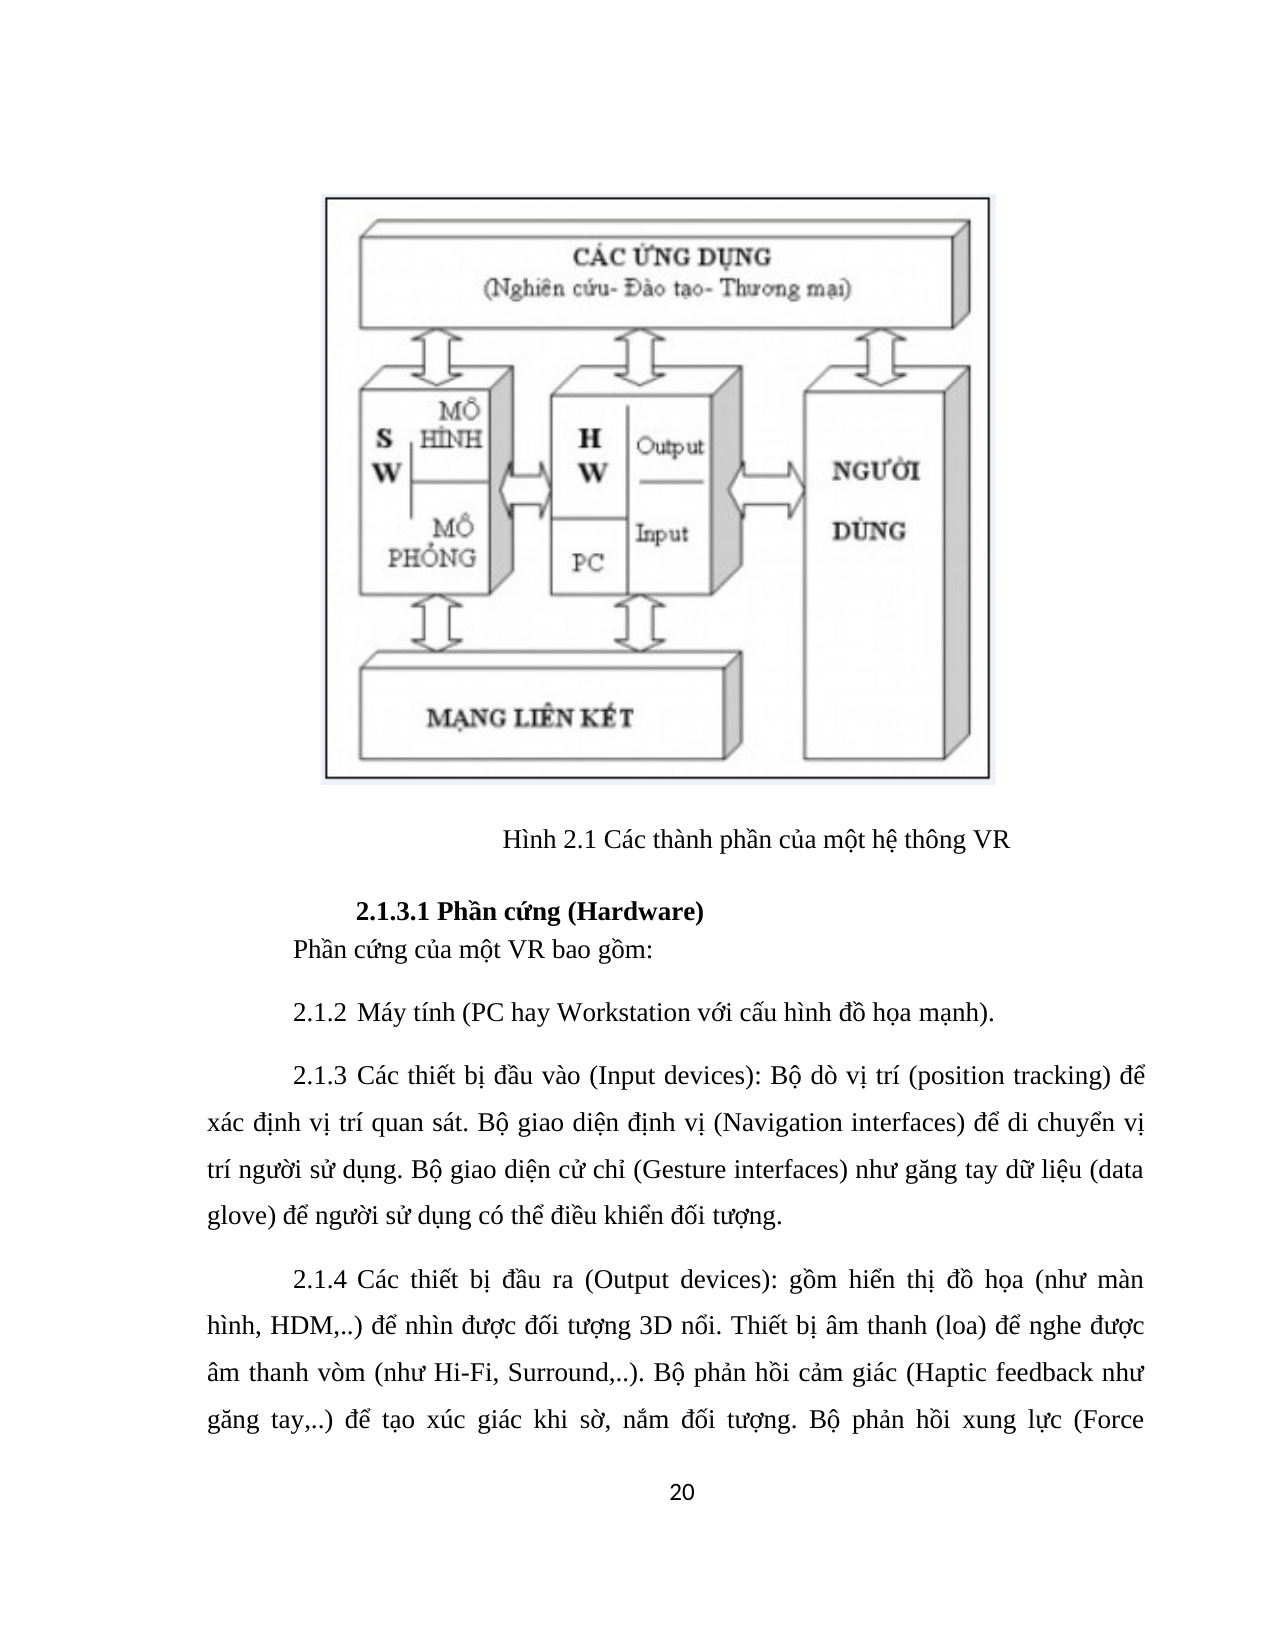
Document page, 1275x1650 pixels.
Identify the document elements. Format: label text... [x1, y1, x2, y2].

list Các thiết bị đầu vào (Input devices): Bộ dò vị trí (position tracking) để xác định vị trí quan sát. Bộ giao diện định vị (Navigation interfaces) để di chuyển vị trí người sử dụng. Bộ giao diện cử chỉ (Gesture interfaces) như găng tay dữ liệu (data glove) để người sử dụng có thể điều khiển đối tượng. [207, 1059, 1146, 1231]
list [207, 1263, 1146, 1434]
text Phần cứng của một VR bao gồm: [207, 933, 1157, 964]
subtitle 2.1.3.1 Phần cứng (Hardware) [281, 895, 1157, 926]
picture [320, 194, 996, 785]
list Máy tính (PC hay Workstation với cấu hình đồ họa mạnh). [207, 996, 1157, 1027]
